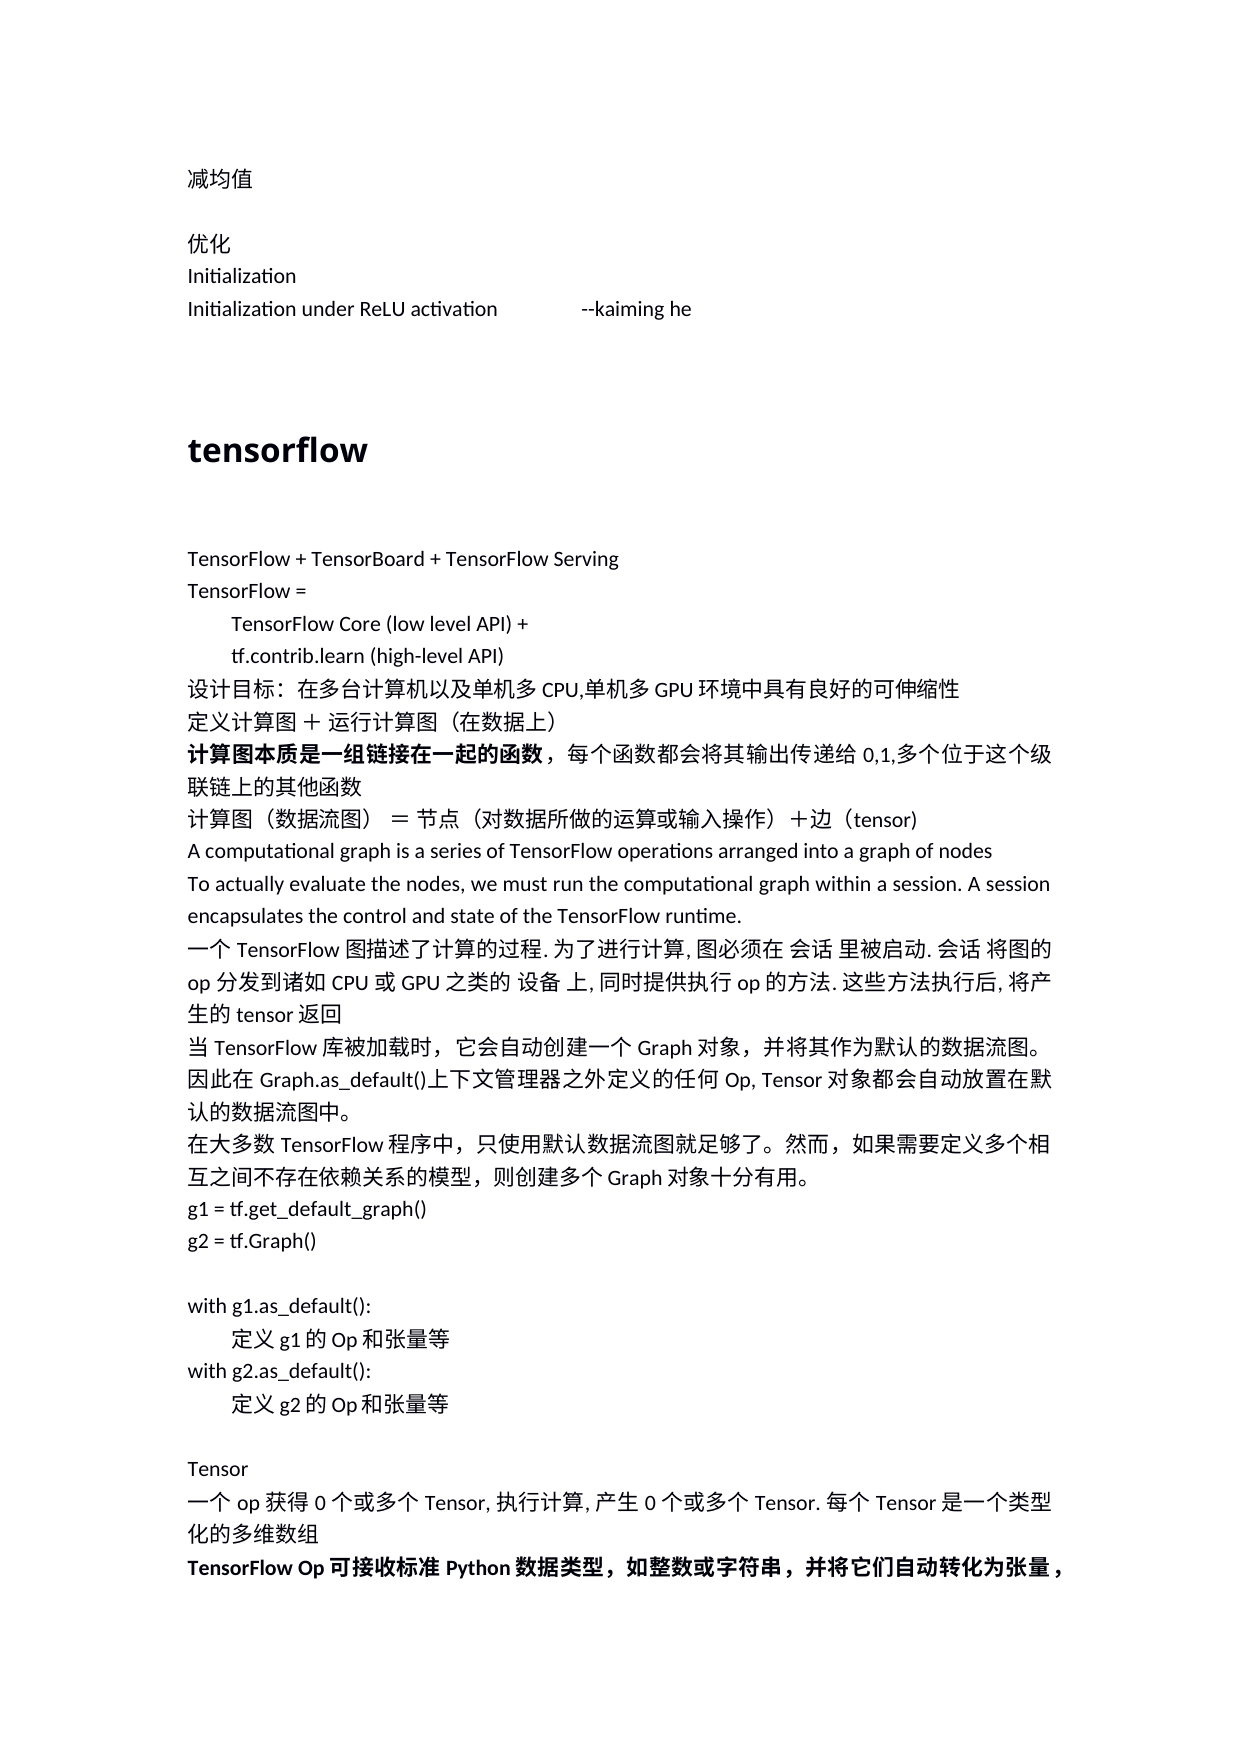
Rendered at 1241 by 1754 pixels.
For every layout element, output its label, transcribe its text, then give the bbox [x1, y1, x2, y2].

text 定义计算图 ＋ 运行计算图（在数据上） [187, 704, 1053, 737]
text 一个 TensorFlow 图描述了计算的过程. 为了进行计算, 图必须在 会话 里被启动. 会话 将图的 op 分发到诸如 CPU 或 GPU 之类的 设备 上, 同时提供执行 op 的方法. 这些方法执行后, 将产生的 tensor 返回 [187, 932, 1053, 1029]
text Initialization under ReLU activation --kaiming he [187, 292, 1053, 324]
text 计算图本质是一组链接在一起的函数，每个函数都会将其输出传递给0,1,多个位于这个级联链上的其他函数 [187, 737, 1053, 802]
text 减均值 [187, 162, 1053, 194]
text A computational graph is a series of TensorFlow operations arranged into a graph of nodes [187, 834, 1053, 867]
text To actually evaluate the nodes, we must run the computational graph within a session. A session encapsulates the control and state of the TensorFlow runtime. [187, 867, 1053, 932]
text 一个 op 获得 0 个或多个 Tensor, 执行计算, 产生 0 个或多个 Tensor. 每个 Tensor 是一个类型化的多维数组 [187, 1484, 1053, 1549]
text 在大多数TensorFlow程序中，只使用默认数据流图就足够了。然而，如果需要定义多个相互之间不存在依赖关系的模型，则创建多个Graph对象十分有用。 [187, 1127, 1053, 1192]
text 计算图（数据流图） ＝ 节点（对数据所做的运算或输入操作）＋边（tensor) [187, 802, 1053, 834]
text Tensor [187, 1452, 1053, 1484]
text 定义g1的Op 和张量等 [187, 1322, 1053, 1354]
text 优化 [187, 227, 1053, 259]
text TensorFlow = [187, 574, 1053, 607]
text 设计目标：在多台计算机以及单机多CPU,单机多GPU环境中具有良好的可伸缩性 [187, 672, 1053, 704]
text with g1.as_default(): [187, 1289, 1053, 1322]
subtitle tensorflow [187, 417, 1053, 482]
text TensorFlow Core (low level API) + [187, 607, 1053, 639]
text g1 = tf.get_default_graph() [187, 1192, 1053, 1224]
text 定义g2的Op和张量等 [187, 1387, 1053, 1419]
text Initialization [187, 259, 1053, 292]
text tf.contrib.learn (high-level API) [187, 639, 1053, 672]
text with g2.as_default(): [187, 1354, 1053, 1387]
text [187, 1549, 1053, 1582]
text TensorFlow + TensorBoard + TensorFlow Serving [187, 542, 1053, 574]
text 当TensorFlow库被加载时，它会自动创建一个Graph对象，并将其作为默认的数据流图。因此在Graph.as_default()上下文管理器之外定义的任何Op, Tensor对象都会自动放置在默认的数据流图中。 [187, 1029, 1053, 1127]
text g2 = tf.Graph() [187, 1224, 1053, 1257]
